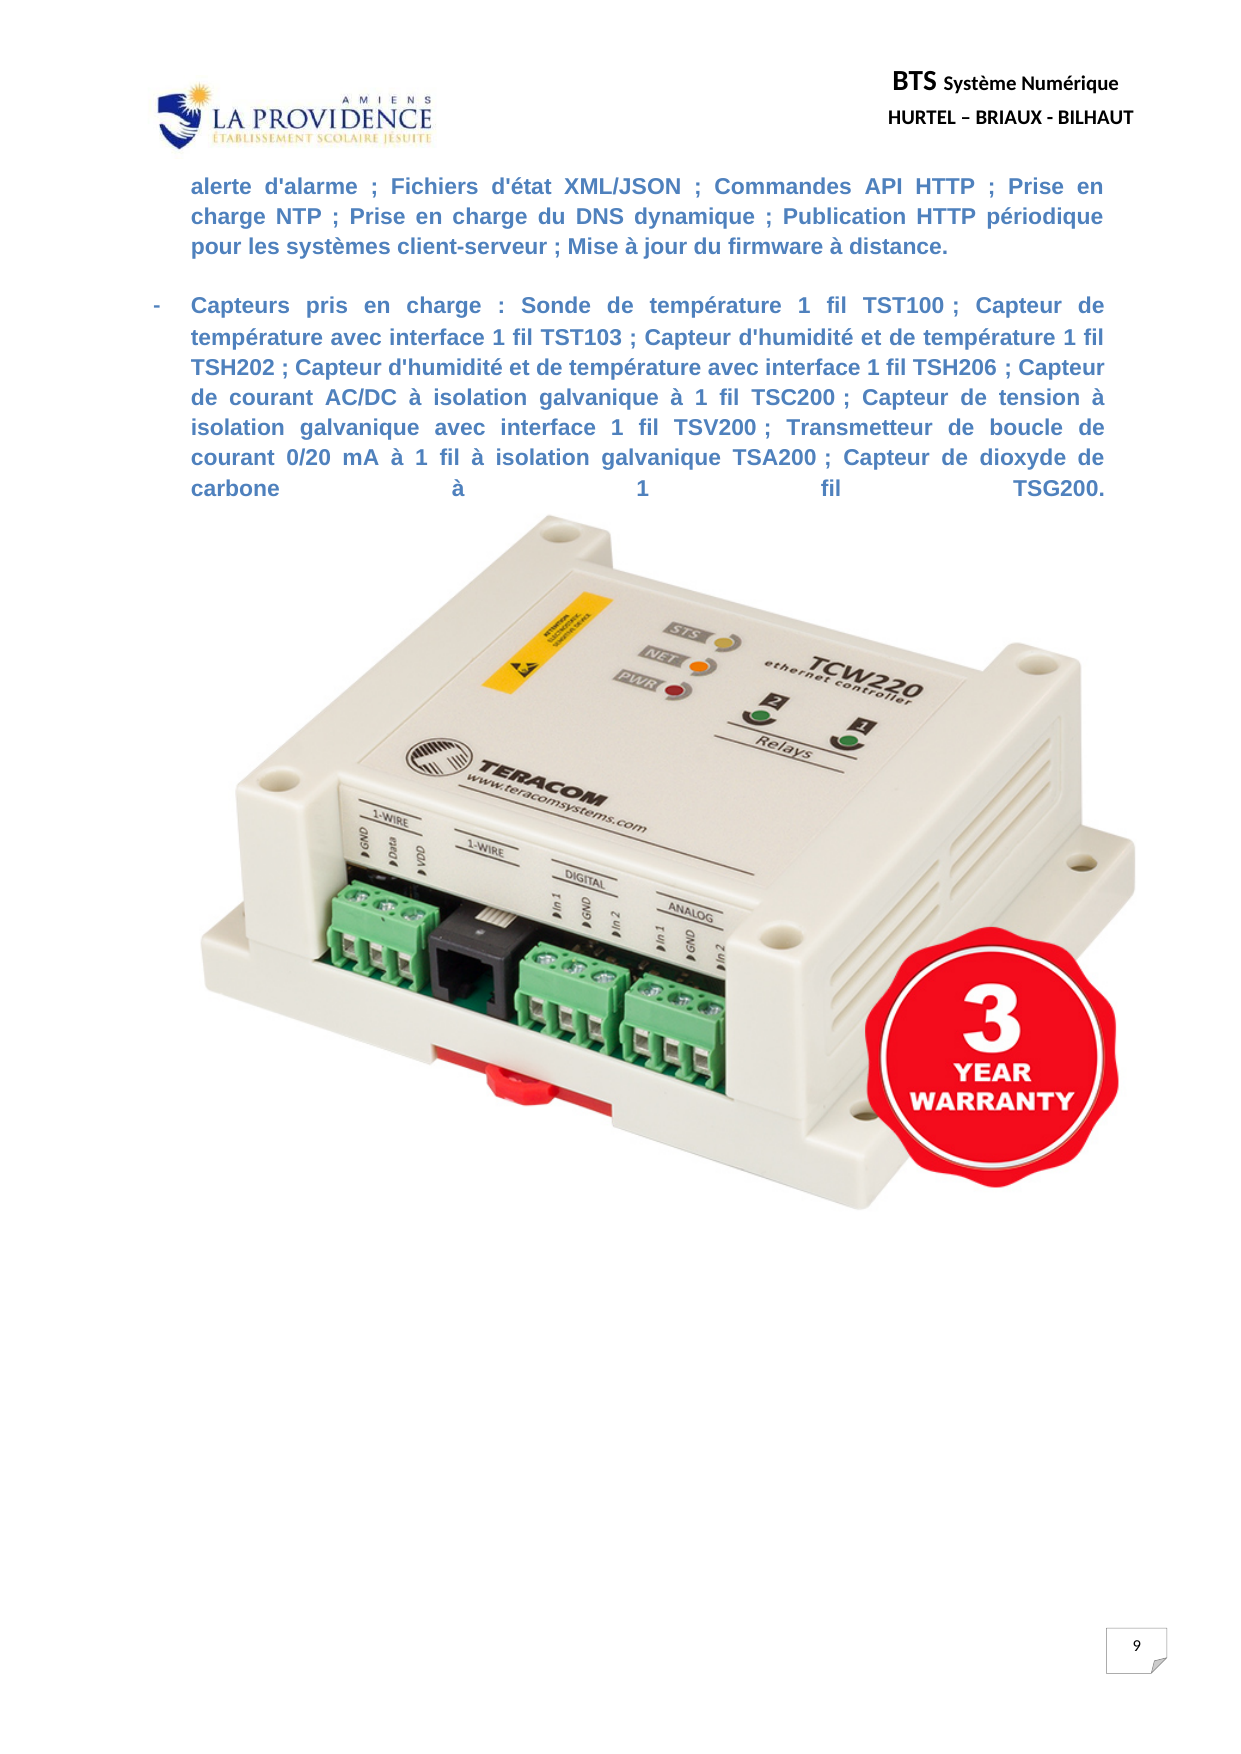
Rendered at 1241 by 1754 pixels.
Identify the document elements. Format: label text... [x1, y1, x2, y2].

picture [147, 75, 437, 159]
picture [190, 504, 1146, 1221]
